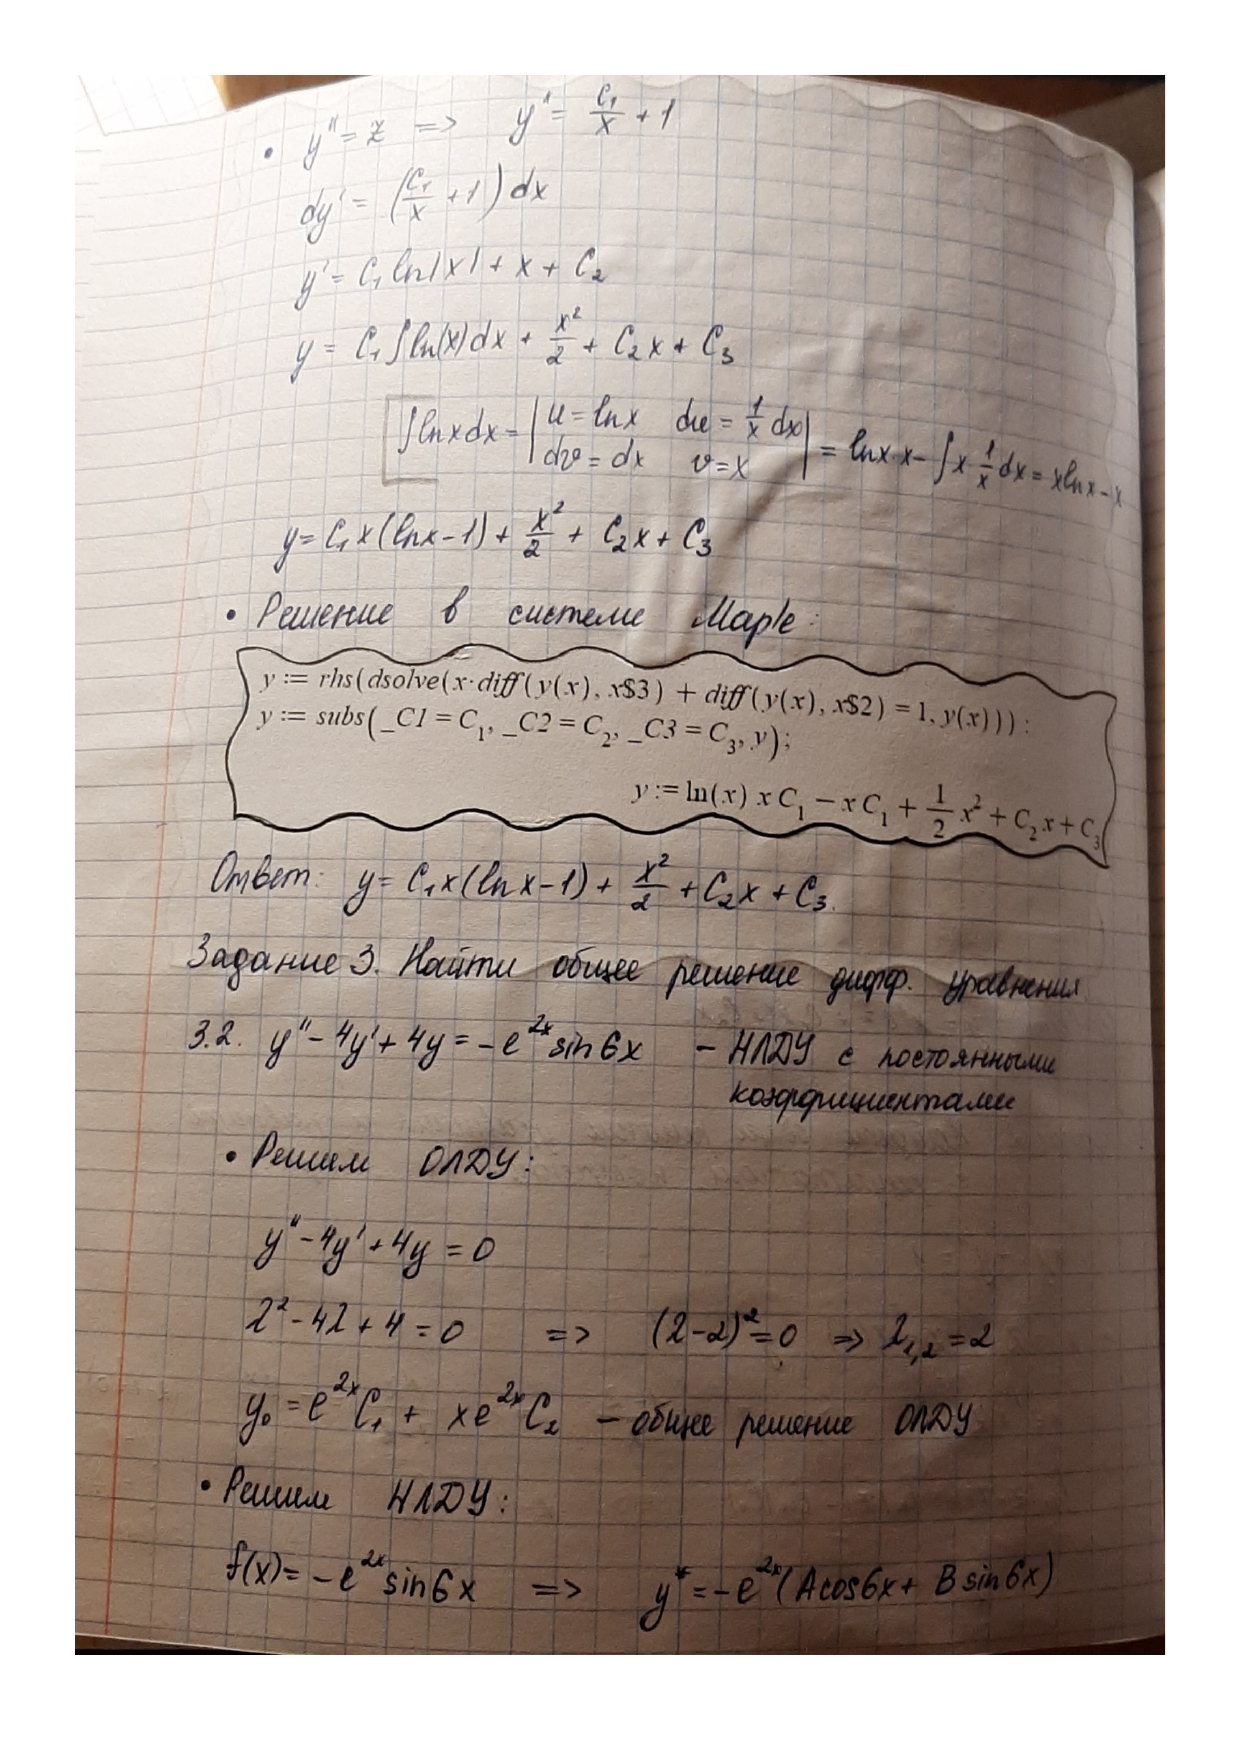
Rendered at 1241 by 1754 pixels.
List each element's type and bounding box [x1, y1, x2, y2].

picture [75, 75, 1166, 1655]
